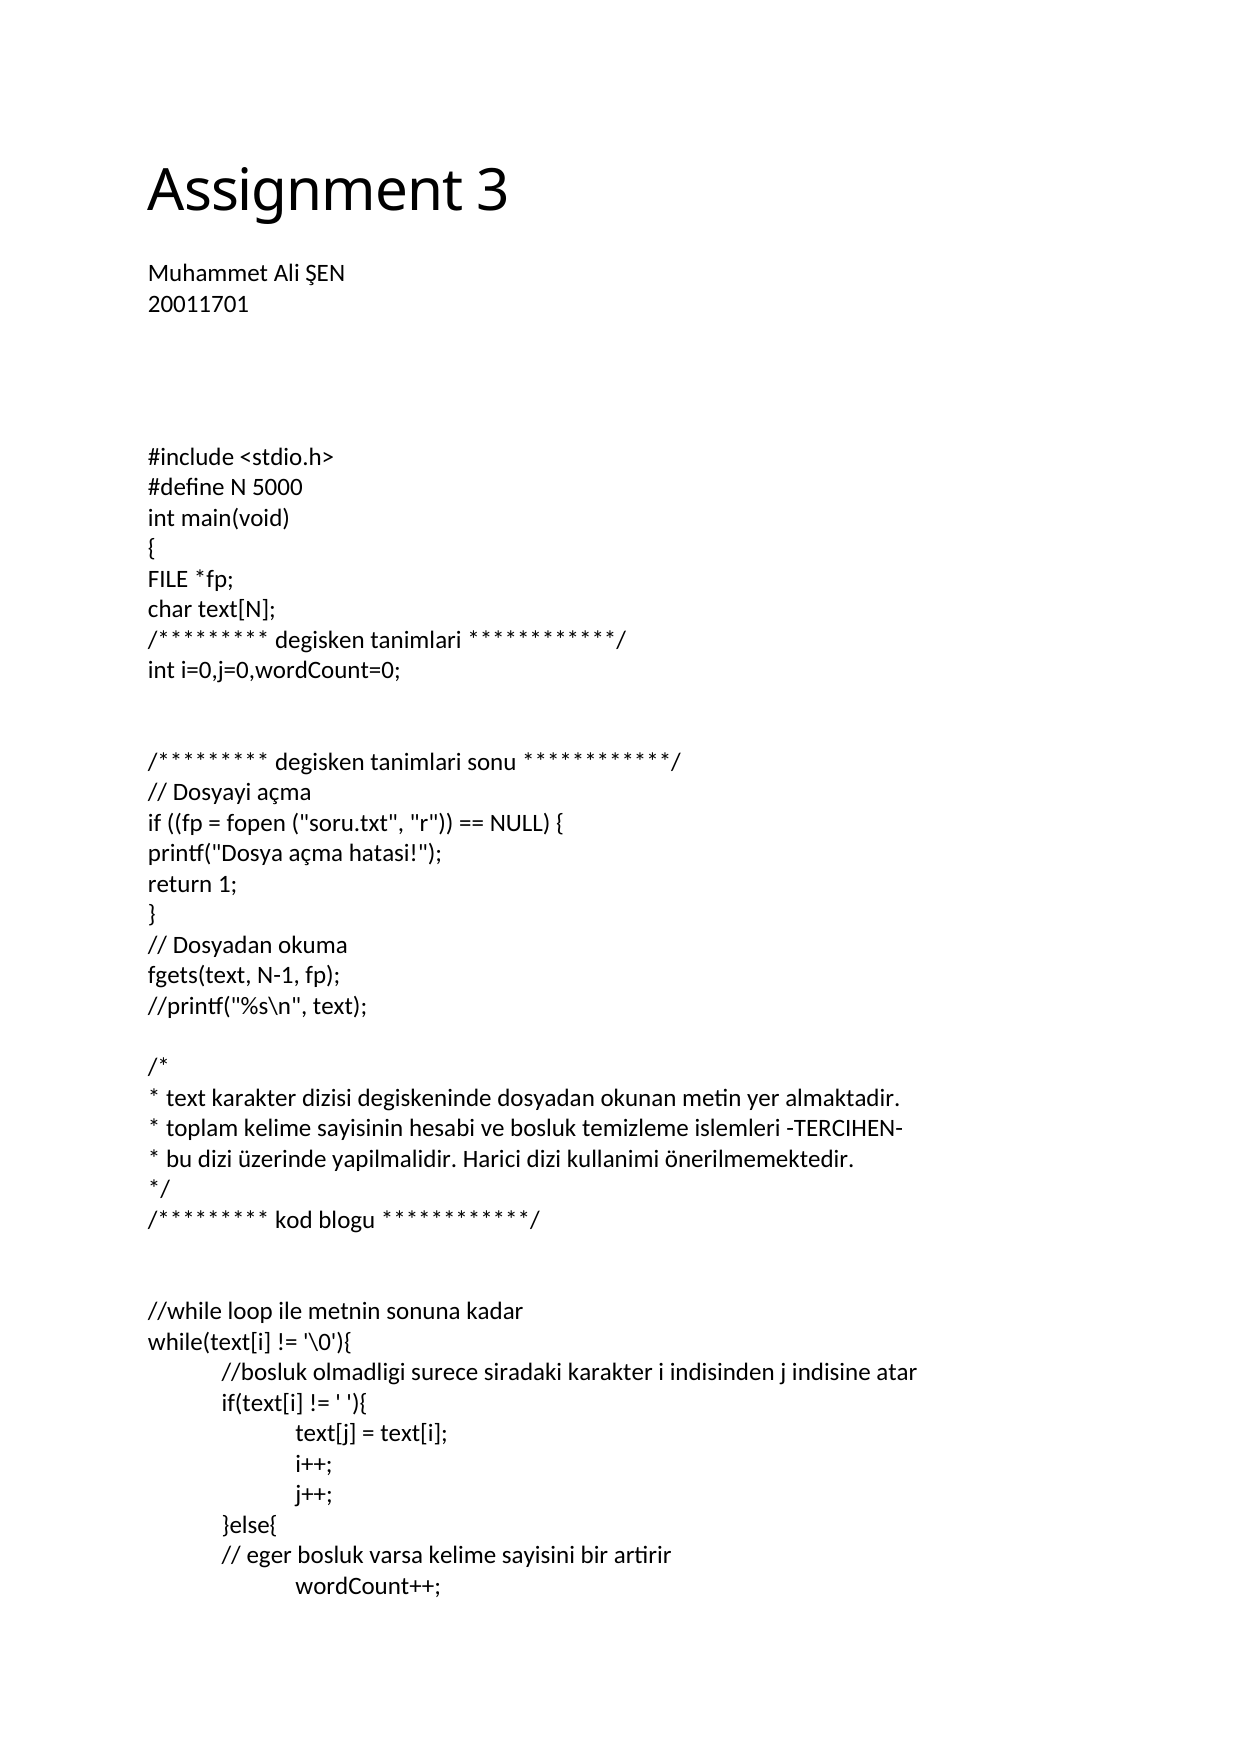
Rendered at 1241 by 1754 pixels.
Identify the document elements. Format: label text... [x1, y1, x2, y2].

text * toplam kelime sayisinin hesabi ve bosluk temizleme islemleri -TERCIHEN- [148, 1112, 1093, 1143]
text #define N 5000 [148, 471, 1093, 502]
text #include <stdio.h> [148, 441, 1093, 471]
text if(text[i] != ' '){ [148, 1387, 1093, 1417]
text // eger bosluk varsa kelime sayisini bir artirir [148, 1539, 1093, 1570]
text } [148, 898, 1093, 929]
text if ((fp = fopen ("soru.txt", "r")) == NULL) { [148, 807, 1093, 837]
text j++; [148, 1478, 1093, 1509]
text { [148, 532, 1093, 563]
text * bu dizi üzerinde yapilmalidir. Harici dizi kullanimi önerilmemektedir. [148, 1143, 1093, 1173]
text //while loop ile metnin sonuna kadar [148, 1295, 1093, 1326]
text char text[N]; [148, 593, 1093, 624]
text Muhammet Ali ŞEN [148, 258, 1093, 288]
text int i=0,j=0,wordCount=0; [148, 654, 1093, 685]
text while(text[i] != '\0'){ [148, 1326, 1093, 1356]
text // Dosyayi açma [148, 776, 1093, 807]
text ﻿Assignment 3 [148, 148, 1093, 227]
text text[j] = text[i]; [148, 1417, 1093, 1448]
text wordCount++; [148, 1570, 1093, 1601]
text int main(void) [148, 502, 1093, 532]
text }else{ [148, 1509, 1093, 1539]
text FILE *fp; [148, 563, 1093, 593]
text return 1; [148, 868, 1093, 898]
text * text karakter dizisi degiskeninde dosyadan okunan metin yer almaktadir. [148, 1082, 1093, 1112]
text */ [148, 1173, 1093, 1204]
text i++; [148, 1448, 1093, 1478]
text /* [148, 1051, 1093, 1082]
text //bosluk olmadligi surece siradaki karakter i indisinden j indisine atar [148, 1356, 1093, 1387]
text // Dosyadan okuma [148, 929, 1093, 959]
text printf("Dosya açma hatasi!"); [148, 837, 1093, 868]
text fgets(text, N-1, fp); [148, 959, 1093, 990]
text /********* degisken tanimlari sonu ************/ [148, 746, 1093, 776]
text /********* degisken tanimlari ************/ [148, 624, 1093, 654]
text 20011701 [148, 288, 1093, 319]
text /********* kod blogu ************/ [148, 1204, 1093, 1234]
text //printf("%s\n", text); [148, 990, 1093, 1021]
